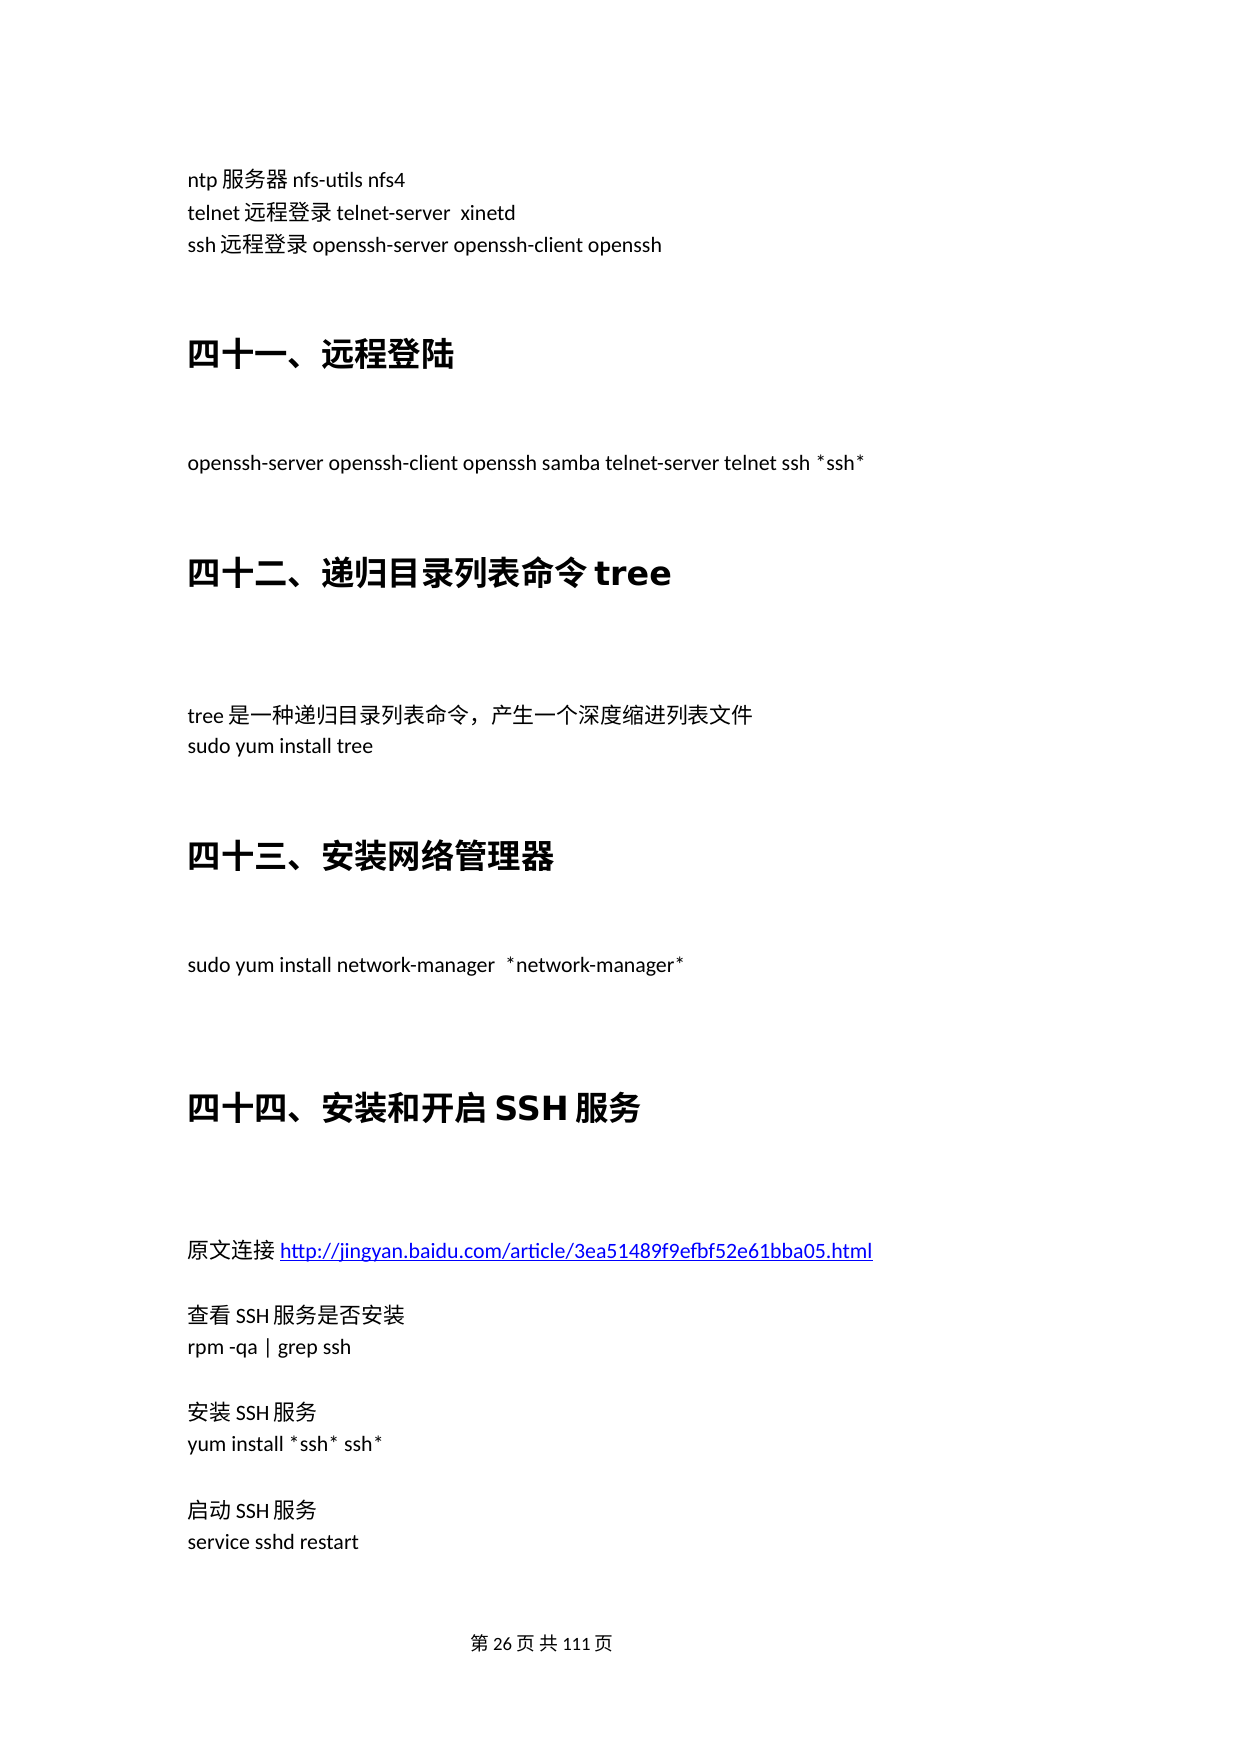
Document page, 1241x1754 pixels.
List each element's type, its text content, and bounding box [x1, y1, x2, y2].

text 启动SSH服务 [187, 1492, 1053, 1525]
text ssh远程登录openssh-server openssh-client openssh [187, 227, 1053, 259]
text ntp服务器 nfs-utils nfs4 [187, 162, 1053, 194]
text tree是一种递归目录列表命令，产生一个深度缩进列表文件 [187, 697, 1053, 730]
subtitle 四十二、递归目录列表命令tree [187, 538, 1053, 603]
text 查看SSH服务是否安装 [187, 1297, 1053, 1330]
text 原文连接 http://jingyan.baidu.com/article/3ea51489f9efbf52e61bba05.html [187, 1232, 1053, 1265]
text service sshd restart [187, 1525, 1053, 1557]
text openssh-server openssh-client openssh samba telnet-server telnet ssh *ssh* [187, 446, 1053, 478]
text 安装SSH服务 [187, 1395, 1053, 1427]
subtitle 四十三、安装网络管理器 [187, 822, 1053, 887]
text telnet远程登录telnet-server xinetd [187, 194, 1053, 227]
text sudo yum install tree [187, 730, 1053, 762]
text yum install *ssh* ssh* [187, 1427, 1053, 1460]
subtitle 四十四、安装和开启SSH服务 [187, 1073, 1053, 1138]
subtitle 四十一、远程登陆 [187, 319, 1053, 384]
text sudo yum install network-manager *network-manager* [187, 948, 1053, 981]
text rpm -qa | grep ssh [187, 1330, 1053, 1362]
